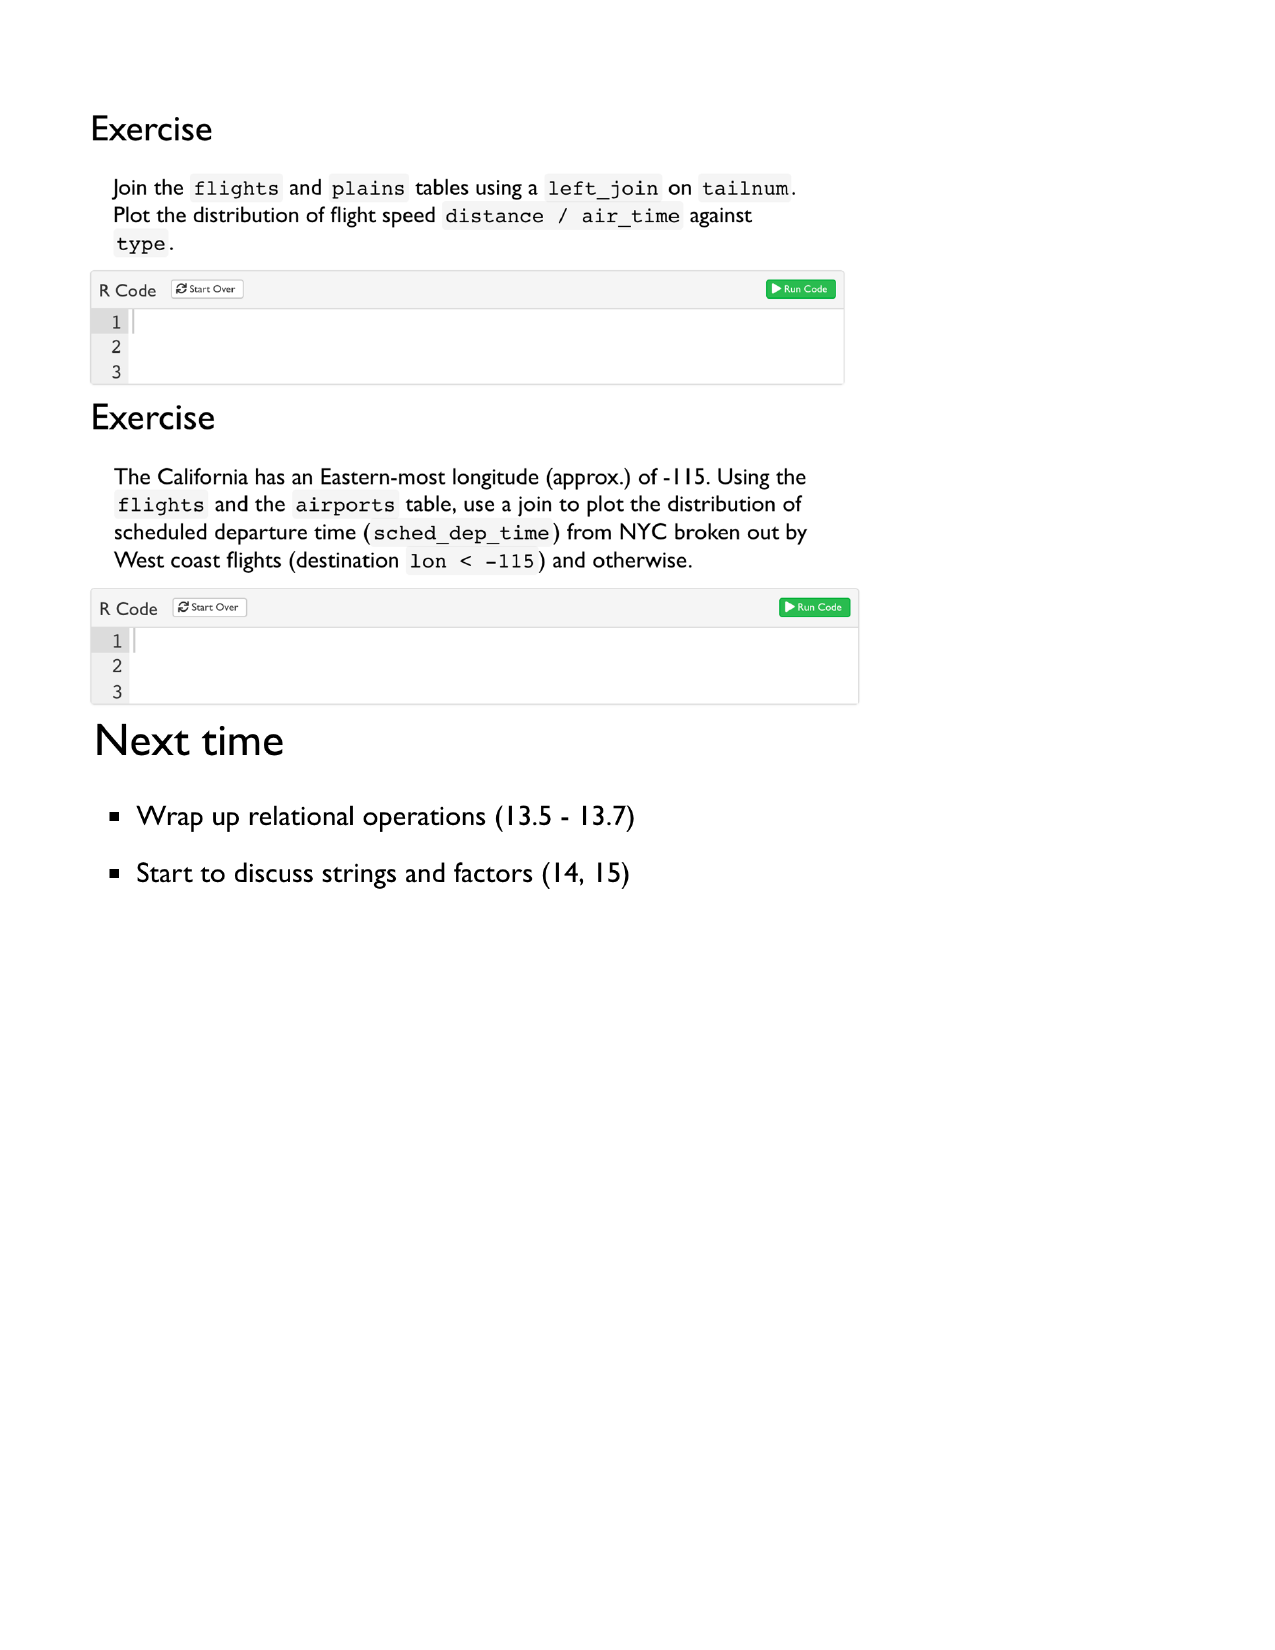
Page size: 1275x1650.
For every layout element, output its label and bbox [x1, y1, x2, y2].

picture [75, 105, 1050, 903]
